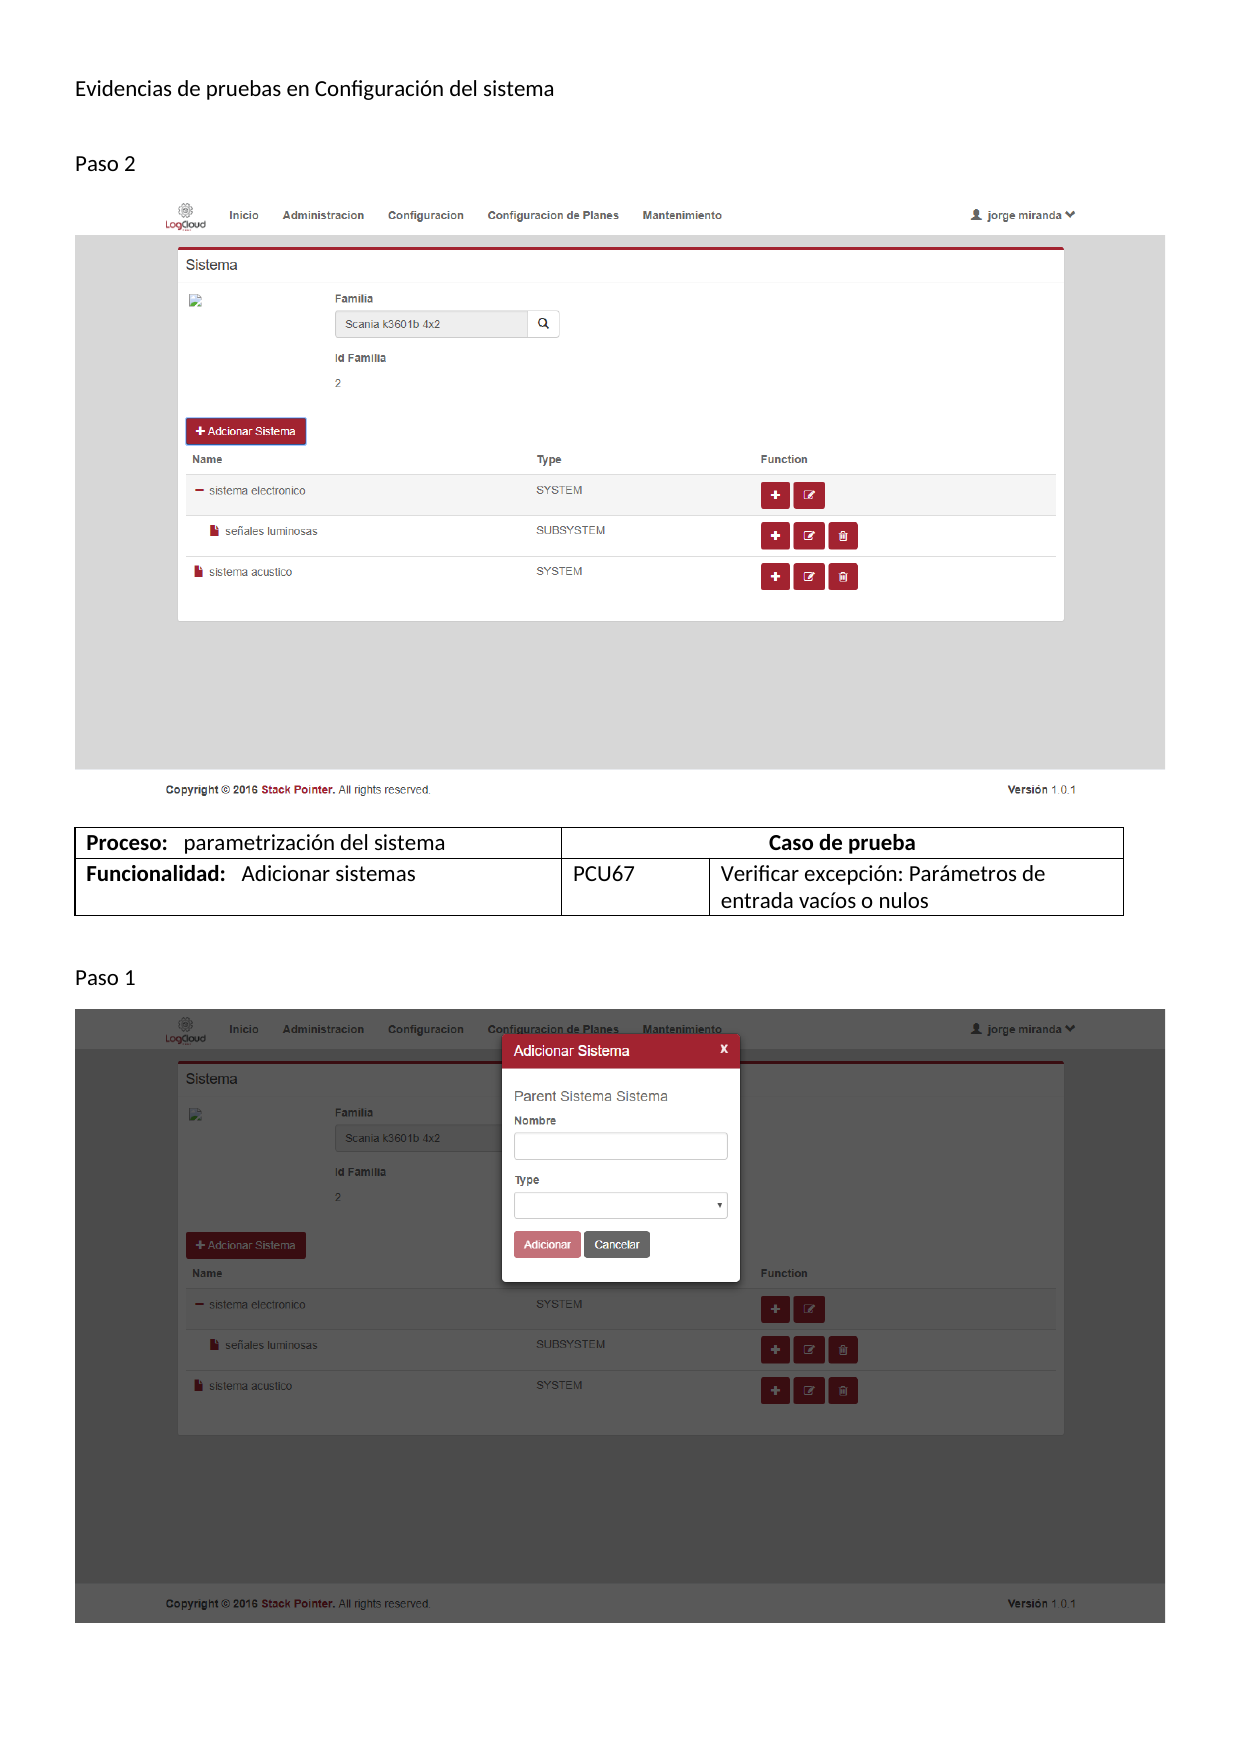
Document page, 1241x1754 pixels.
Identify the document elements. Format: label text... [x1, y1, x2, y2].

table_header Proceso: parametrización del sistema [76, 828, 561, 858]
table_header Caso de prueba [562, 828, 1123, 858]
picture [75, 1009, 1166, 1623]
picture [75, 195, 1166, 809]
text Paso 2 [75, 149, 1165, 177]
text Paso 1 [75, 963, 1165, 991]
table_cell Verificar excepción: Parámetros de entrada vacíos o nulos [710, 859, 1123, 915]
table_cell PCU67 [562, 859, 709, 915]
table_cell Funcionalidad: Adicionar sistemas [76, 859, 561, 915]
